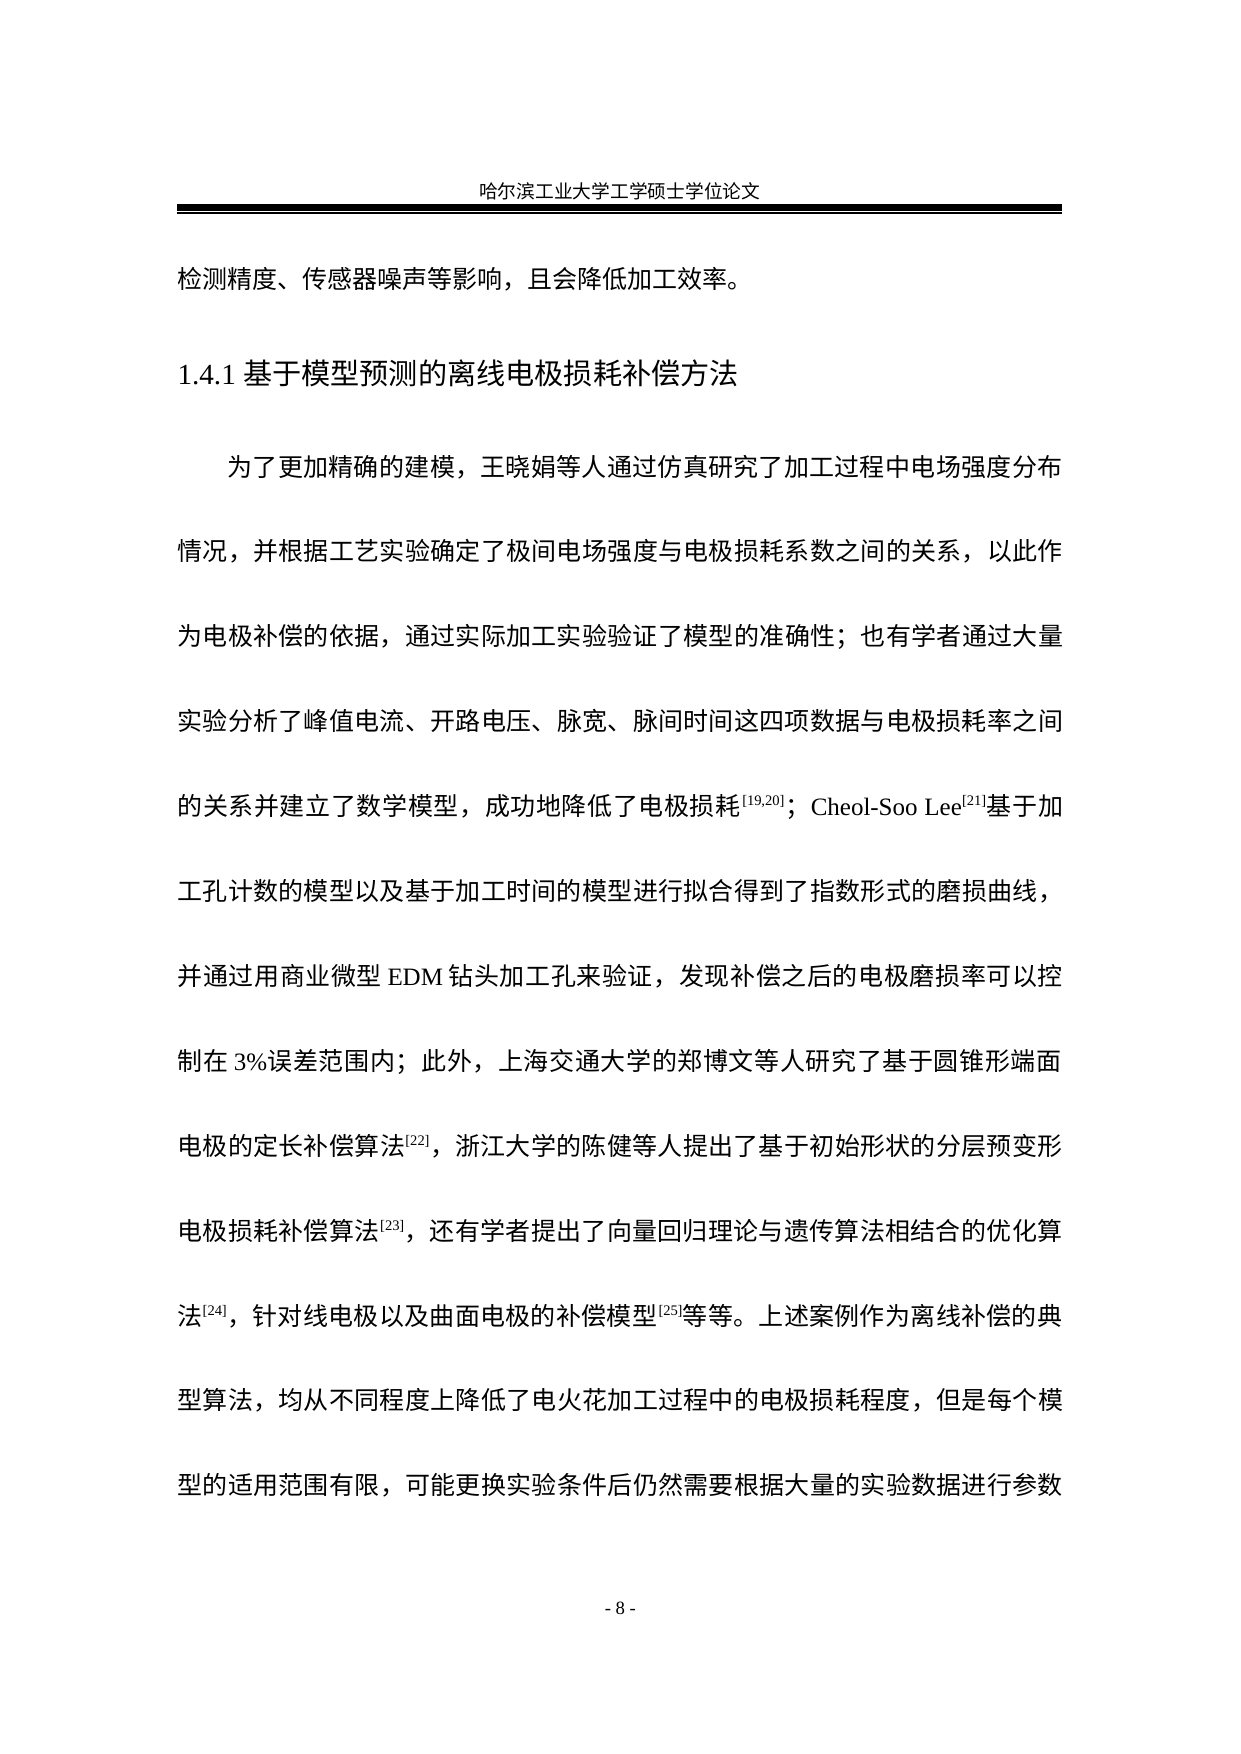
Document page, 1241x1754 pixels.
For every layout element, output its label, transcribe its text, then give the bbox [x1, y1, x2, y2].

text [177, 431, 1063, 1518]
subtitle 基于模型预测的离线电极损耗补偿方法 [177, 338, 1063, 406]
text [177, 244, 1063, 312]
